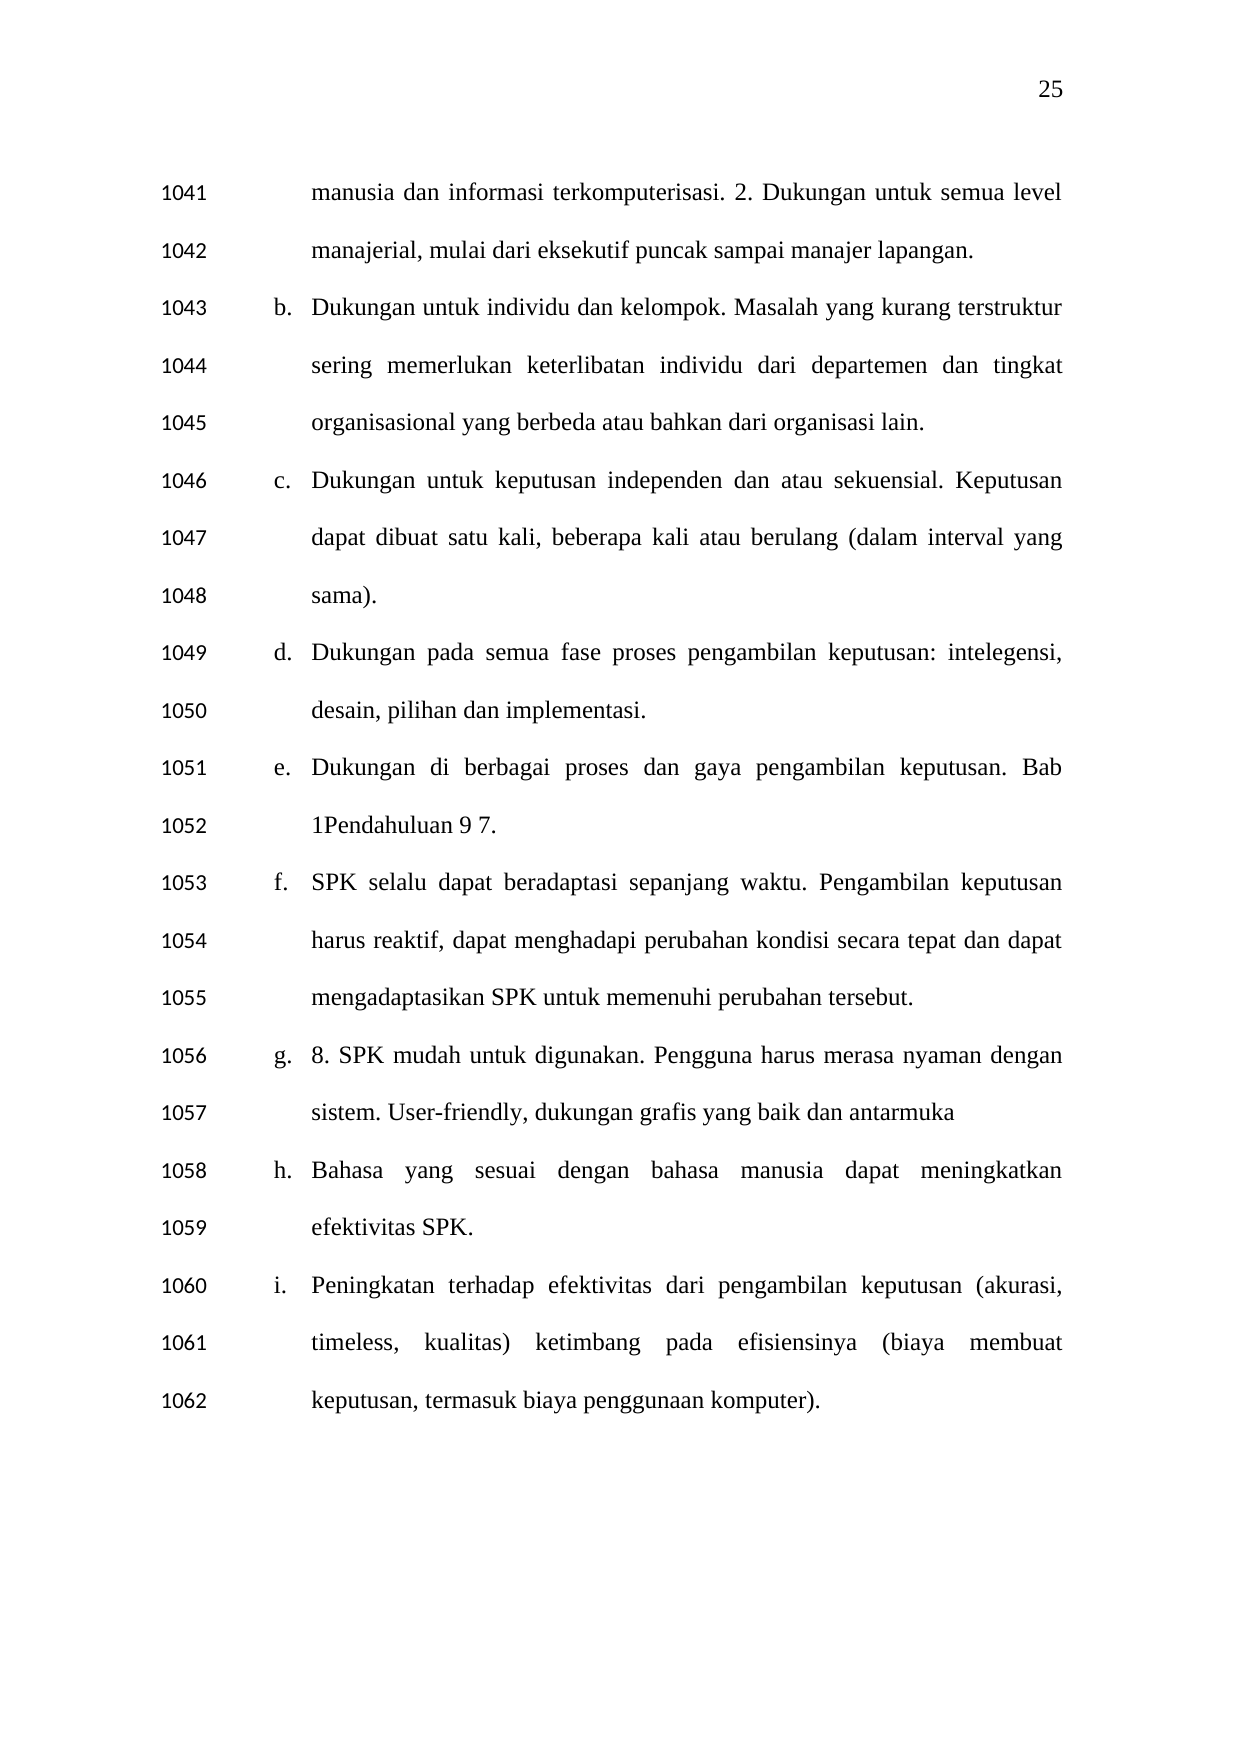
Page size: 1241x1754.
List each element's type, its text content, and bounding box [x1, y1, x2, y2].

list Dukungan untuk individu dan kelompok. Masalah yang kurang terstruktur sering memerlukan keterlibatan individu dari departemen dan tingkat organisasional yang berbeda atau bahkan dari organisasi lain. [274, 292, 1063, 436]
list 8. SPK mudah untuk digunakan. Pengguna harus merasa nyaman dengan sistem. User-friendly, dukungan grafis yang baik dan antarmuka [274, 1040, 1063, 1126]
list Dukungan untuk keputusan independen dan atau sekuensial. Keputusan dapat dibuat satu kali, beberapa kali atau berulang (dalam interval yang sama). [274, 465, 1063, 608]
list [274, 177, 1063, 263]
list Peningkatan terhadap efektivitas dari pengambilan keputusan (akurasi, timeless, kualitas) ketimbang pada efisiensinya (biaya membuat keputusan, termasuk biaya penggunaan komputer). [274, 1270, 1063, 1413]
list Dukungan di berbagai proses dan gaya pengambilan keputusan. Bab 1Pendahuluan 9 7. [274, 752, 1063, 838]
list Bahasa yang sesuai dengan bahasa manusia dapat meningkatkan efektivitas SPK. [274, 1155, 1063, 1241]
list SPK selalu dapat beradaptasi sepanjang waktu. Pengambilan keputusan harus reaktif, dapat menghadapi perubahan kondisi secara tepat dan dapat mengadaptasikan SPK untuk memenuhi perubahan tersebut. [274, 867, 1063, 1011]
list Dukungan pada semua fase proses pengambilan keputusan: intelegensi, desain, pilihan dan implementasi. [274, 637, 1063, 723]
